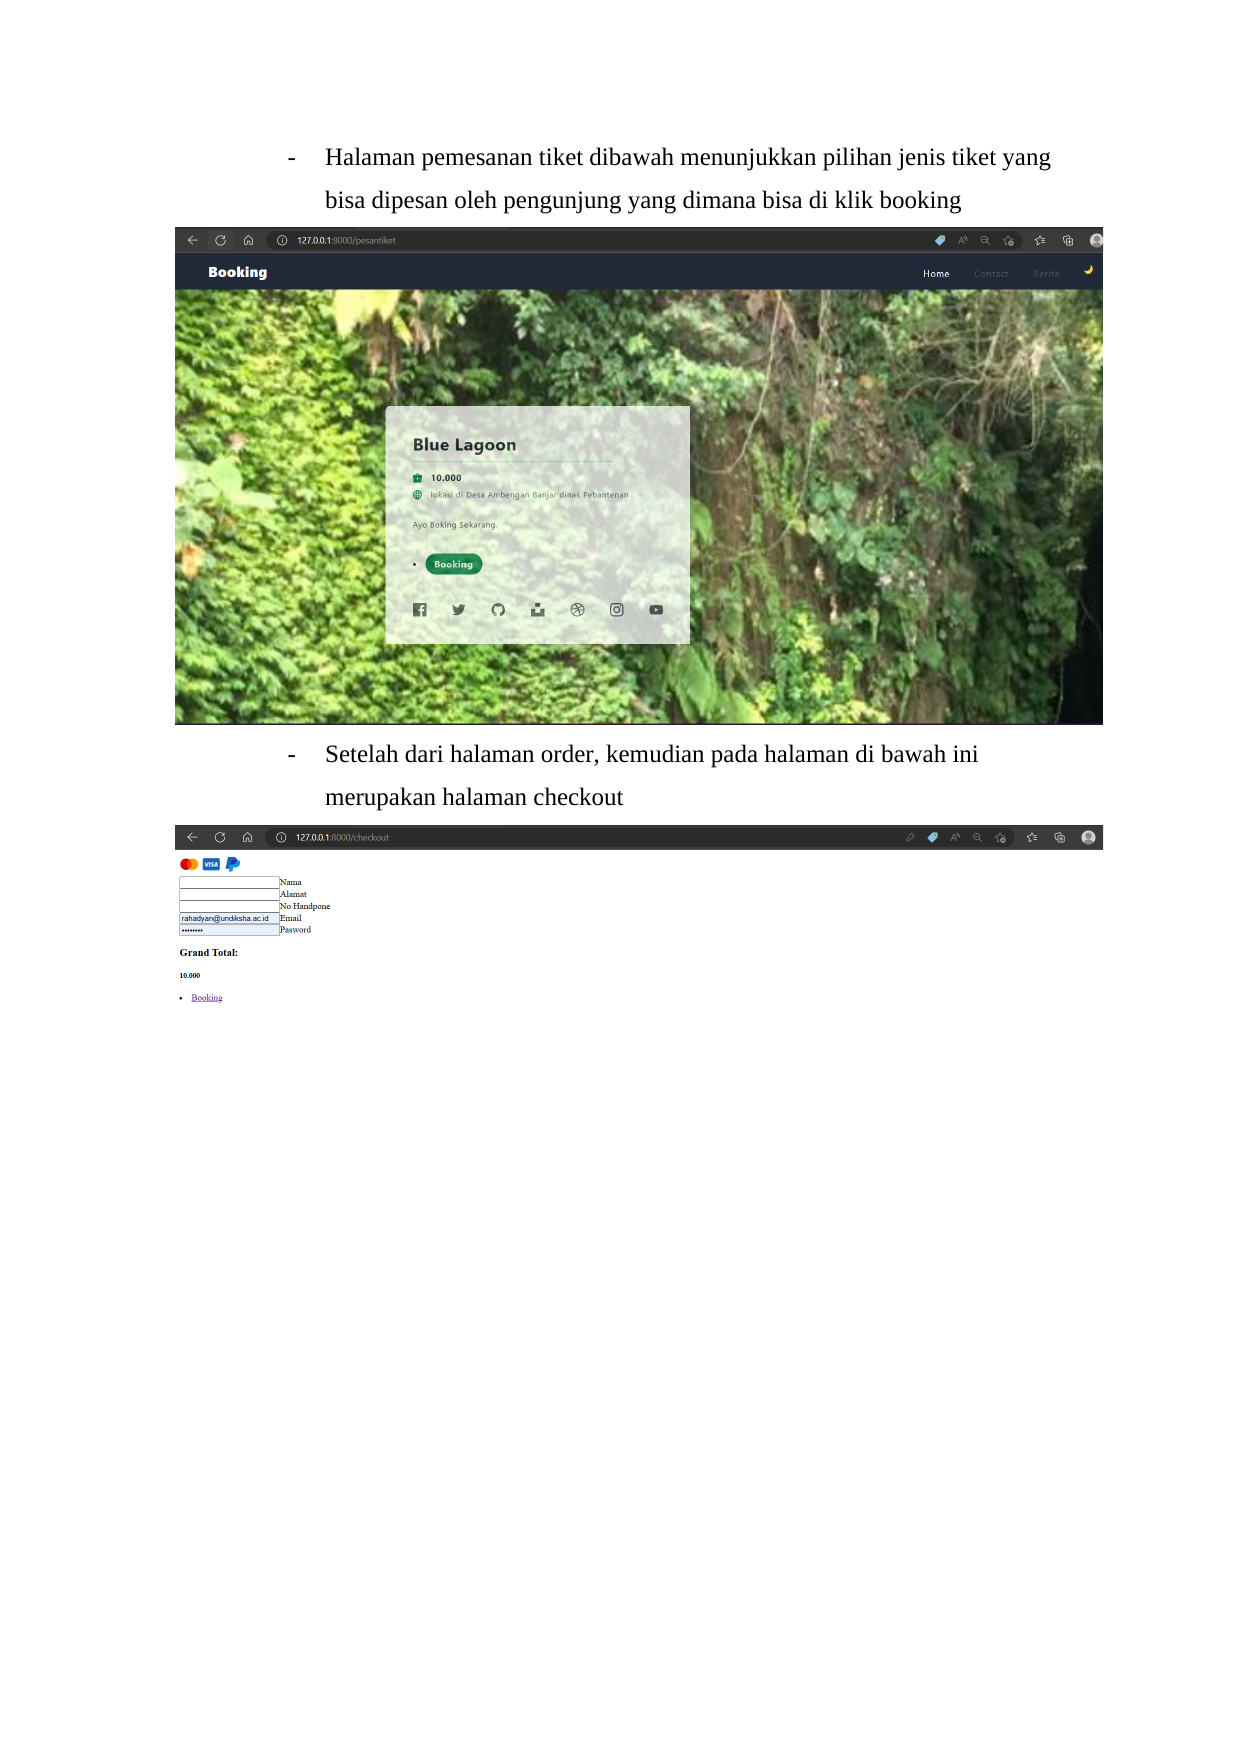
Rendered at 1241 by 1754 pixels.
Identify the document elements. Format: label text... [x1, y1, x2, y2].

list Setelah dari halaman order, kemudian pada halaman di bawah ini merupakan halaman checkout [287, 739, 1091, 811]
picture [175, 825, 1104, 1313]
picture [175, 227, 1104, 725]
list Halaman pemesanan tiket dibawah menunjukkan pilihan jenis tiket yang bisa dipesan oleh pengunjung yang dimana bisa di klik booking [287, 142, 1091, 213]
